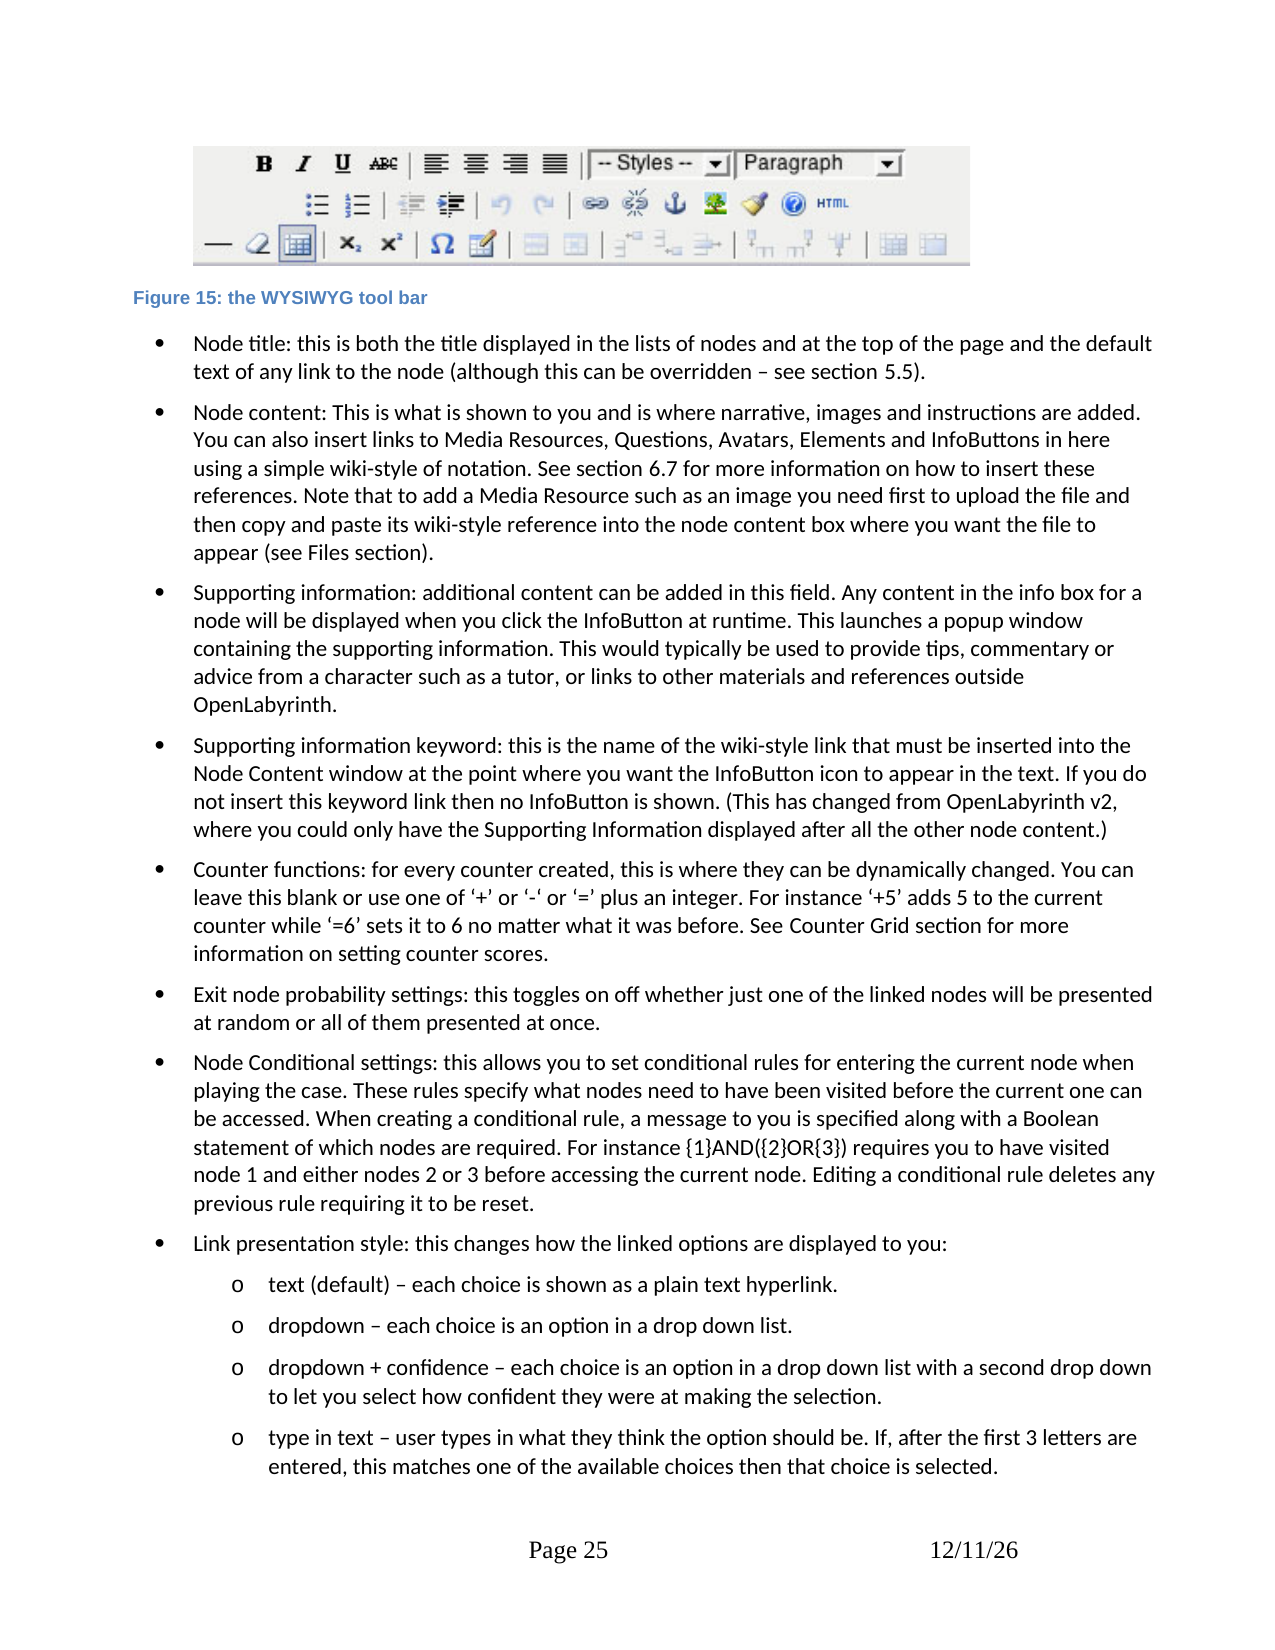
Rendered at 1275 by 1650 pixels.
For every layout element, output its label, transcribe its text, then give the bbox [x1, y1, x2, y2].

list Exit node probability settings: this toggles on off whether just one of the linked nodes will be presented at random or all of them presented at once. [156, 980, 1157, 1036]
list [156, 118, 1157, 266]
list dropdown + confidence – each choice is an option in a drop down list with a second drop down to let you select how confident they were at making the selection. [231, 1353, 1157, 1410]
list Supporting information: additional content can be added in this field. Any content in the info box for a node will be displayed when you click the InfoButton at runtime. This launches a popup window containing the supporting information. This would typically be used to provide tips, commentary or advice from a character such as a tutor, or links to other materials and references outside OpenLabyrinth. [156, 578, 1157, 718]
list Supporting information keyword: this is the name of the wiki-style link that must be inserted into the Node Content window at the point where you want the InfoButton icon to appear in the text. If you do not insert this keyword link then no InfoButton is shown. (This has changed from OpenLabyrinth v2, where you could only have the Supporting Information displayed after all the other node content.) [156, 731, 1157, 843]
list Counter functions: for every counter created, this is where they can be dynamically changed. You can leave this blank or use one of ‘+’ or ‘-‘ or ‘=’ plus an integer. For instance ‘+5’ adds 5 to the current counter while ‘=6’ sets it to 6 no matter what it was before. See Counter Grid section for more information on setting counter scores. [156, 855, 1157, 967]
list Node title: this is both the title displayed in the lists of nodes and at the top of the page and the default text of any link to the node (although this can be overridden – see section 5.5). [156, 329, 1157, 385]
list Node Conditional settings: this allows you to set conditional rules for entering the current node when playing the case. These rules specify what nodes need to have been visited before the current one can be accessed. When creating a conditional rule, a message to you is specified along with a Boolean statement of which nodes are required. For instance {1}AND({2}OR{3}) requires you to have visited node 1 and either nodes 2 or 3 before accessing the current node. Editing a conditional rule deletes any previous rule requiring it to be reset. [156, 1048, 1157, 1217]
list dropdown – each choice is an option in a drop down list. [231, 1311, 1157, 1341]
text Figure 15: the WYSIWYG tool bar [133, 287, 1157, 308]
list text (default) – each choice is shown as a plain text hyperlink. [231, 1270, 1157, 1299]
list type in text – user types in what they think the option should be. If, after the first 3 letters are entered, this matches one of the available choices then that choice is selected. [231, 1423, 1157, 1480]
list Node content: This is what is shown to you and is where narrative, images and instructions are added. You can also insert links to Media Resources, Questions, Avatars, Elements and InfoButtons in here using a simple wiki-style of notation. See section 6.7 for more information on how to insert these references. Note that to add a Media Resource such as an image you need first to upload the file and then copy and paste its wiki-style reference into the node content box where you want the file to appear (see files section). [156, 398, 1157, 566]
list Link presentation style: this changes how the linked options are displayed to you: [156, 1229, 1157, 1257]
picture [193, 146, 971, 266]
